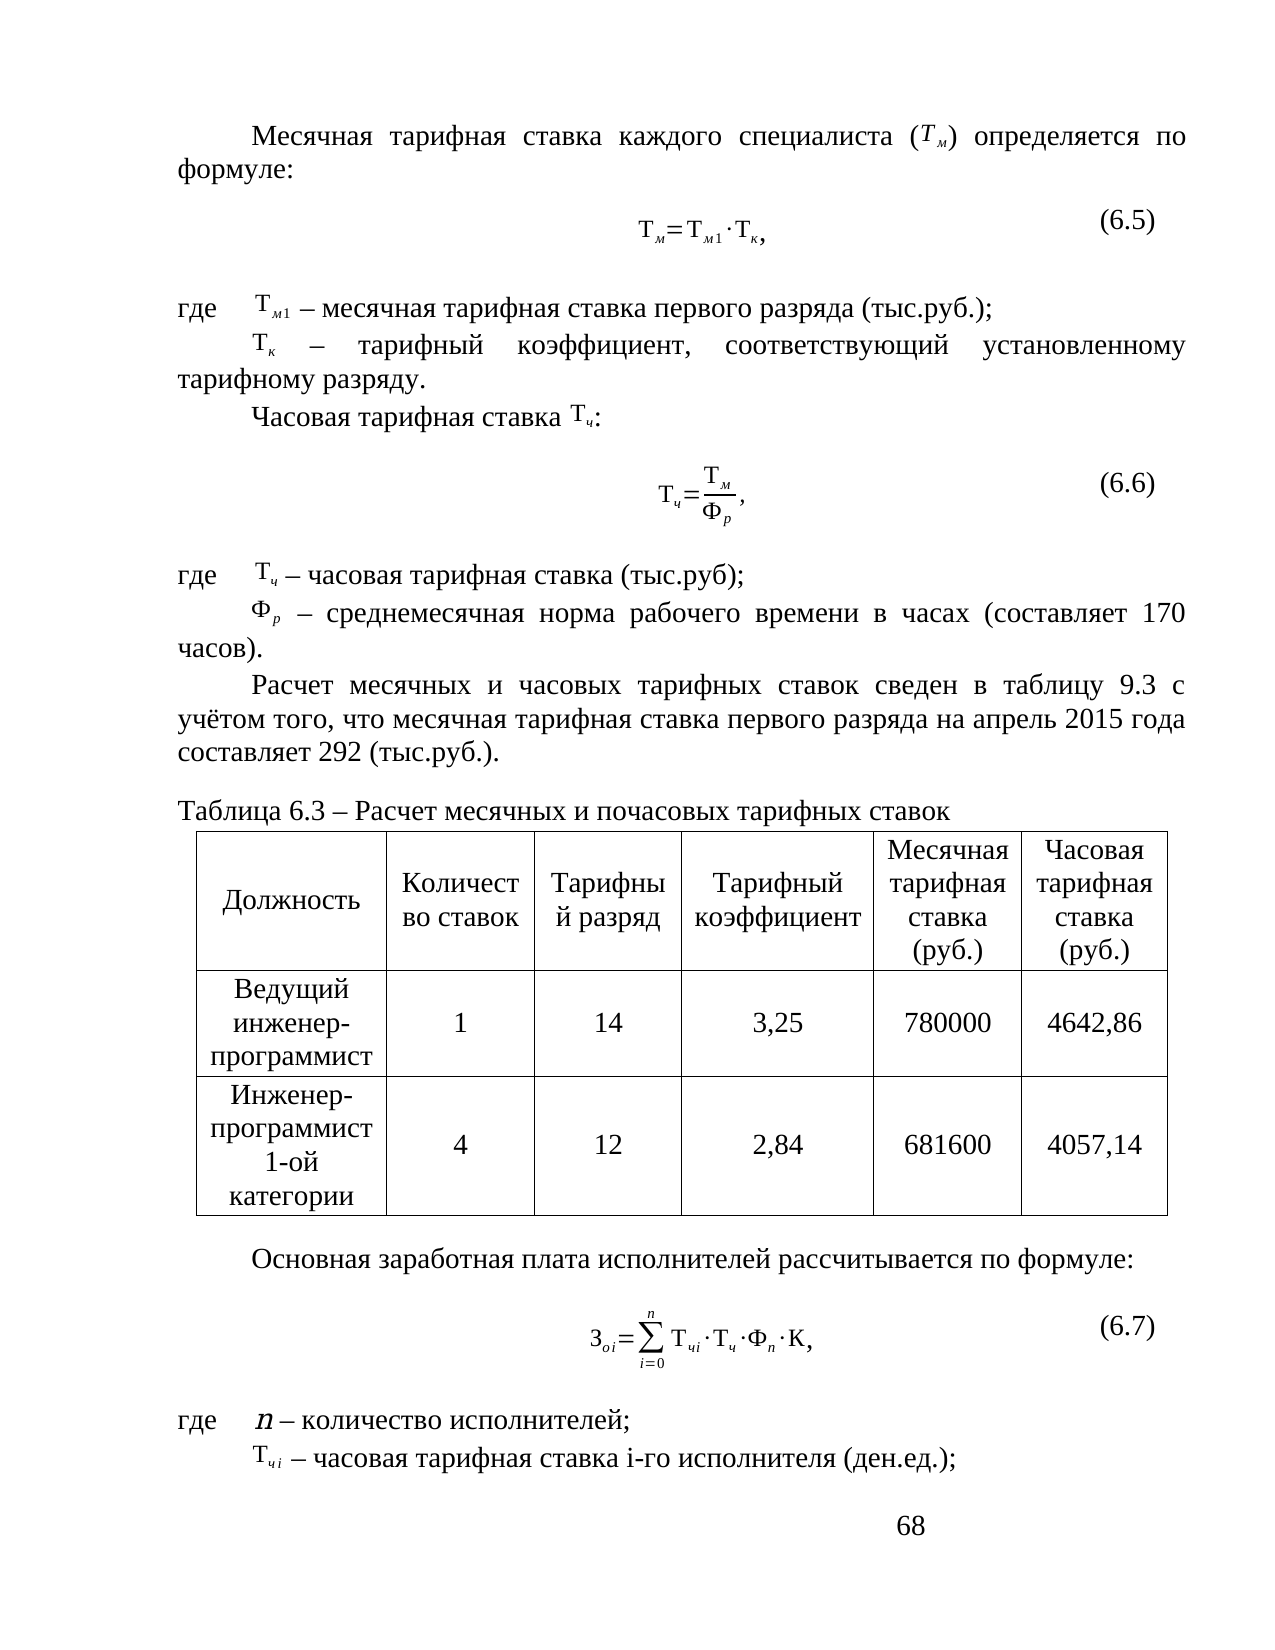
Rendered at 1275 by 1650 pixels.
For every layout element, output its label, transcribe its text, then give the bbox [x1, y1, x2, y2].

table_cell Ведущий инженер-программист [197, 971, 386, 1076]
table_header (6.6) [1048, 436, 1167, 532]
text Основная заработная плата исполнителей рассчитывается по формуле: [177, 1241, 1186, 1275]
table_header (6.7) [1048, 1279, 1167, 1376]
text – часовая тарифная ставка i-го исполнителя (ден.ед.); [177, 1440, 1186, 1475]
table_cell 2,84 [682, 1077, 873, 1215]
table_header Должность [197, 832, 386, 970]
table_cell 4 [387, 1077, 534, 1215]
table_header , [166, 1279, 1048, 1376]
table_cell 4642,86 [1022, 971, 1167, 1076]
text где – месячная тарифная ставка первого разряда (тыс.руб.); [177, 290, 1186, 323]
text где – часовая тарифная ставка (тыс.руб); [177, 557, 1186, 591]
text – среднемесячная норма рабочего времени в часах (составляет 170 часов). [177, 595, 1186, 663]
table_header Месячная тарифная ставка (руб.) [874, 832, 1021, 970]
table_header (6.5) [1048, 189, 1167, 252]
table_cell 1 [387, 971, 534, 1076]
table_header Часовая тарифная ставка (руб.) [1022, 832, 1167, 970]
table_cell 681600 [874, 1077, 1021, 1215]
text Месячная тарифная ставка каждого специалиста () определяется по формуле: [177, 118, 1186, 185]
table_cell 4057,14 [1022, 1077, 1167, 1215]
text Часовая тарифная ставка : [177, 399, 1186, 432]
table_cell 12 [535, 1077, 681, 1215]
table_header Тарифный разряд [535, 832, 681, 970]
table_header Количество ставок [387, 832, 534, 970]
table_cell 3,25 [682, 971, 873, 1076]
table_header [166, 436, 1048, 532]
table_header Тарифный коэффициент [682, 832, 873, 970]
text Таблица 6.3 – Расчет месячных и почасовых тарифных ставок [177, 793, 1186, 827]
text где n – количество исполнителей; [177, 1401, 1186, 1436]
table_header , [166, 189, 1048, 252]
text Расчет месячных и часовых тарифных ставок сведен в таблицу 9.3 с учётом того, что месячная тарифная ставка первого разряда на апрель 2015 года составляет 292 (тыс.руб.). [177, 667, 1186, 768]
table_cell 14 [535, 971, 681, 1076]
table_cell Инженер-программист 1-ой категории [197, 1077, 386, 1215]
text – тарифный коэффициент, соответствующий установленному тарифному разряду. [177, 327, 1186, 394]
table_cell 780000 [874, 971, 1021, 1076]
